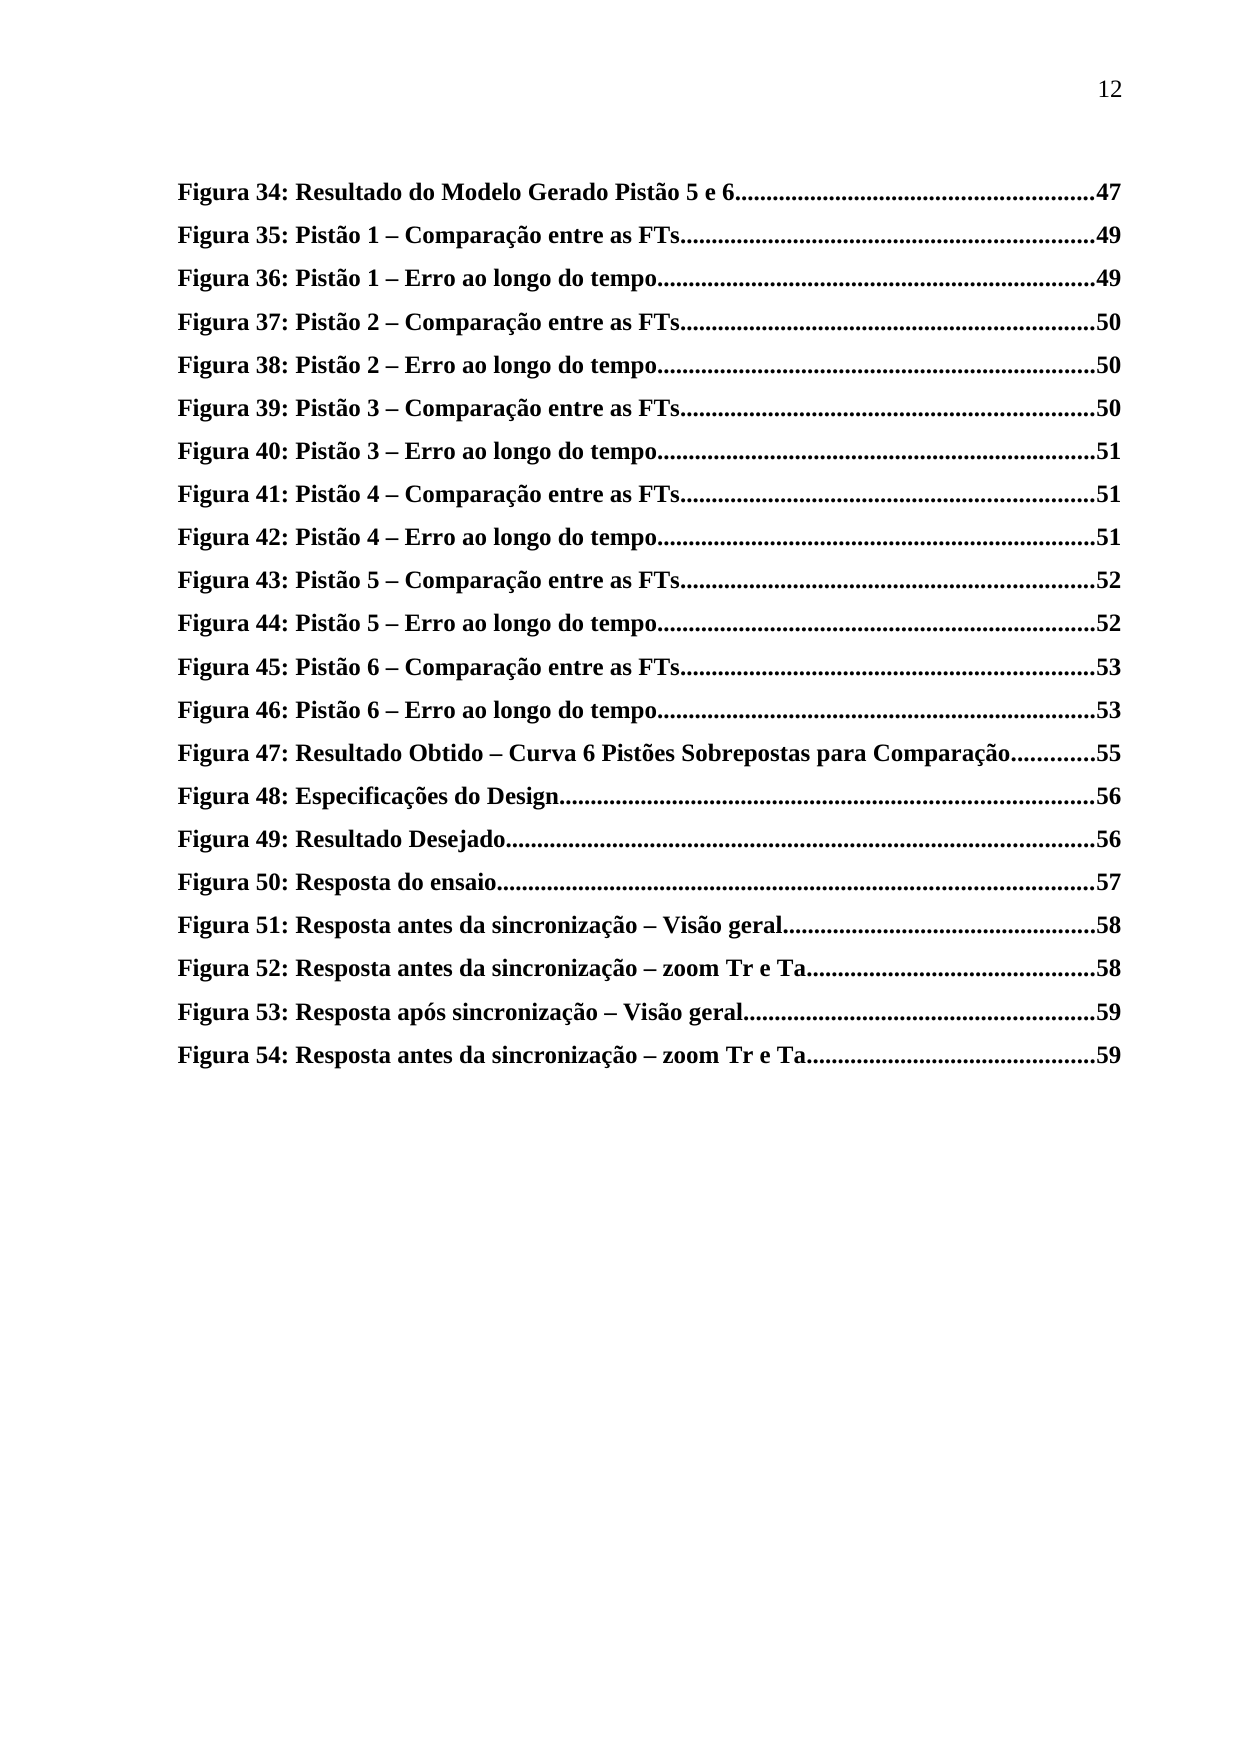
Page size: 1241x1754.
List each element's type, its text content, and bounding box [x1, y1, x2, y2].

text Figura 48: Especificações do Design 56 [177, 781, 1122, 810]
text Figura 41: Pistão 4 – Comparação entre as FTs 51 [177, 479, 1122, 508]
text Figura 52: Resposta antes da sincronização – zoom Tr e Ta 58 [177, 953, 1122, 982]
text Figura 43: Pistão 5 – Comparação entre as FTs 52 [177, 565, 1122, 594]
text Figura 53: Resposta após sincronização – Visão geral 59 [177, 997, 1122, 1025]
text Figura 36: Pistão 1 – Erro ao longo do tempo 49 [177, 263, 1122, 292]
text Figura 47: Resultado Obtido – Curva 6 Pistões Sobrepostas para Comparação 55 [177, 738, 1122, 767]
text Figura 40: Pistão 3 – Erro ao longo do tempo 51 [177, 436, 1122, 465]
text Figura 39: Pistão 3 – Comparação entre as FTs 50 [177, 393, 1122, 422]
text Figura 46: Pistão 6 – Erro ao longo do tempo 53 [177, 695, 1122, 723]
text Figura 42: Pistão 4 – Erro ao longo do tempo 51 [177, 522, 1122, 551]
text Figura 45: Pistão 6 – Comparação entre as FTs 53 [177, 652, 1122, 680]
text Figura 38: Pistão 2 – Erro ao longo do tempo 50 [177, 350, 1122, 378]
text Figura 50: Resposta do ensaio 57 [177, 867, 1122, 896]
text Figura 37: Pistão 2 – Comparação entre as FTs 50 [177, 307, 1122, 335]
text Figura 34: Resultado do Modelo Gerado Pistão 5 e 6 47 [177, 177, 1122, 206]
text Figura 44: Pistão 5 – Erro ao longo do tempo 52 [177, 608, 1122, 637]
text Figura 54: Resposta antes da sincronização – zoom Tr e Ta 59 [177, 1040, 1122, 1068]
text Figura 35: Pistão 1 – Comparação entre as FTs 49 [177, 220, 1122, 249]
text Figura 51: Resposta antes da sincronização – Visão geral 58 [177, 910, 1122, 939]
text Figura 49: Resultado Desejado 56 [177, 824, 1122, 853]
